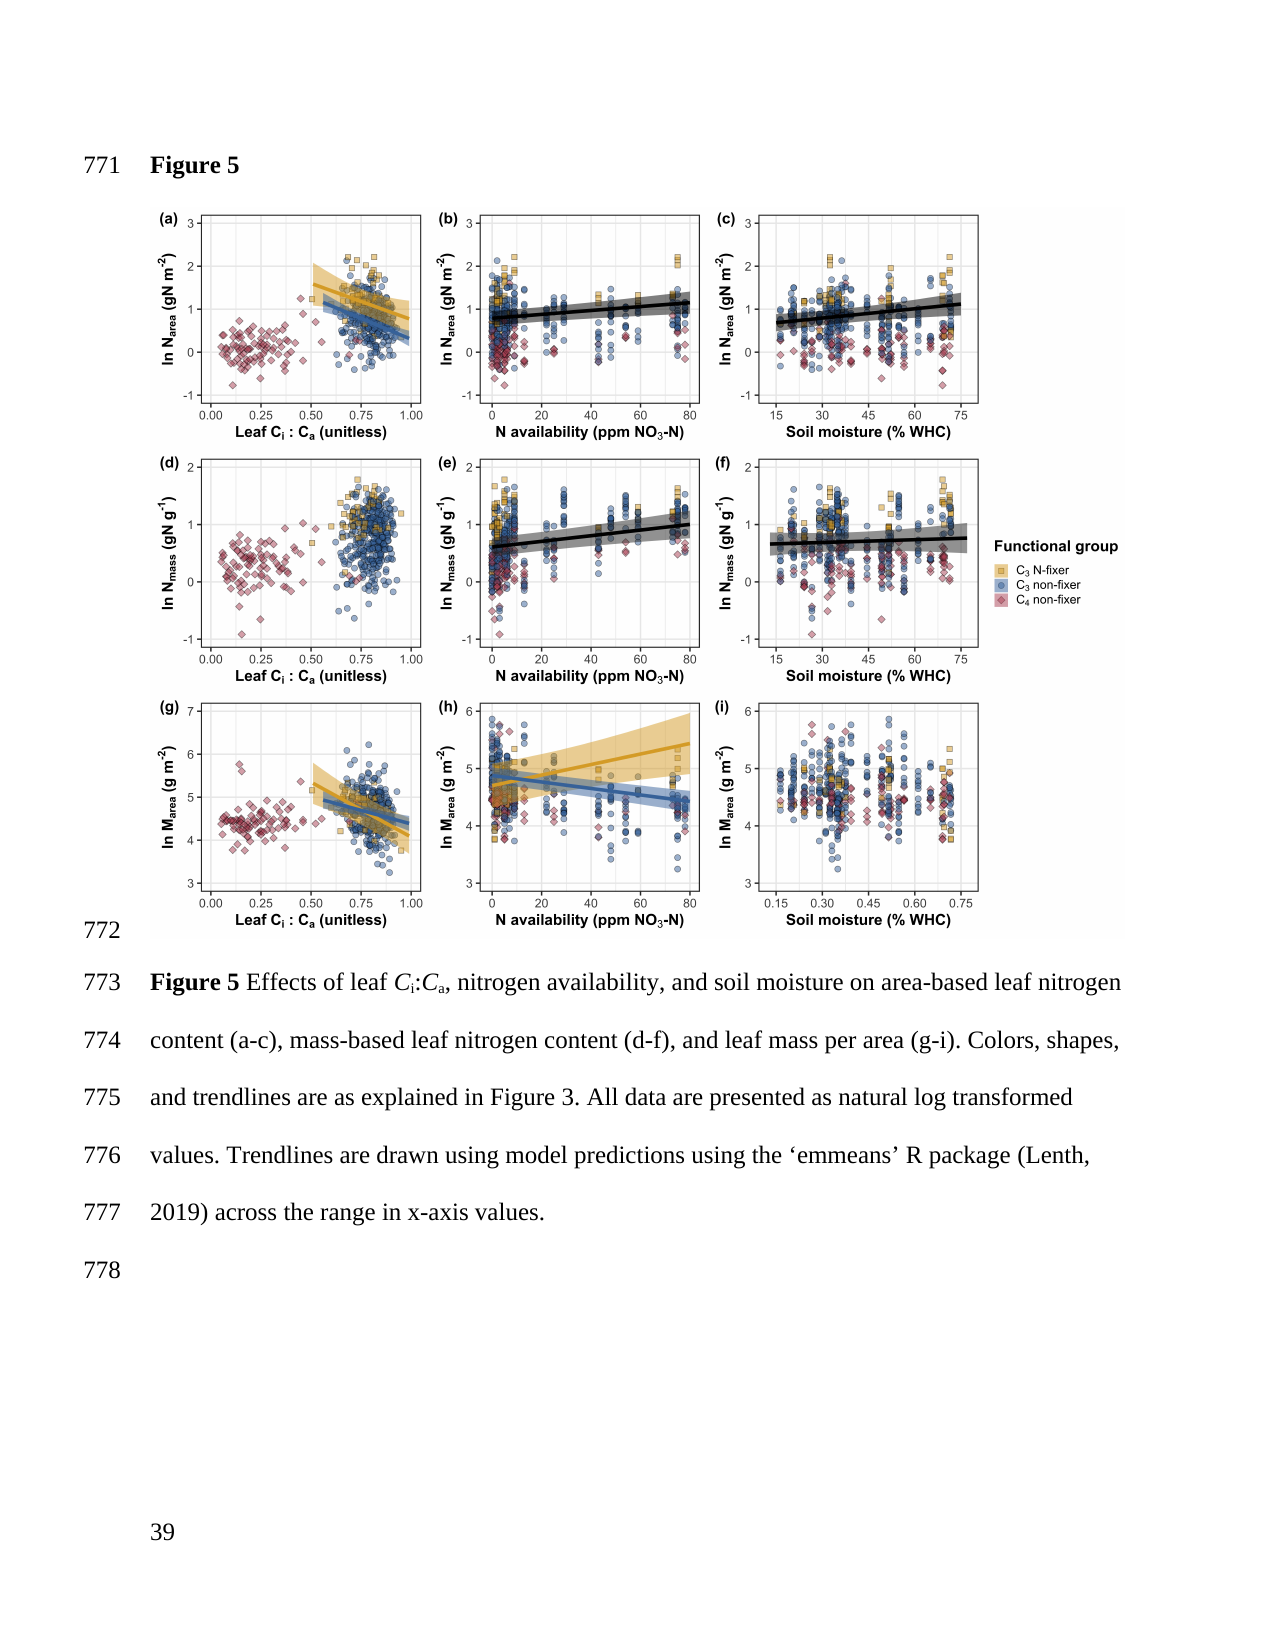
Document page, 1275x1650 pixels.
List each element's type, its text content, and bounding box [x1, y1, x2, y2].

text Figure 5 [150, 150, 1125, 179]
text Figure 5 Effects of leaf Ci:Ca, nitrogen availability, and soil moisture on area-based leaf nitrogen content (a-c), mass-based leaf nitrogen content (d-f), and leaf mass per area (g-i). Colors, shapes, and trendlines are as explained in Figure 3. All data are presented as natural log transformed values. Trendlines are drawn using model predictions using the ‘emmeans’ R package across the range in x-axis values. [150, 967, 1125, 1226]
